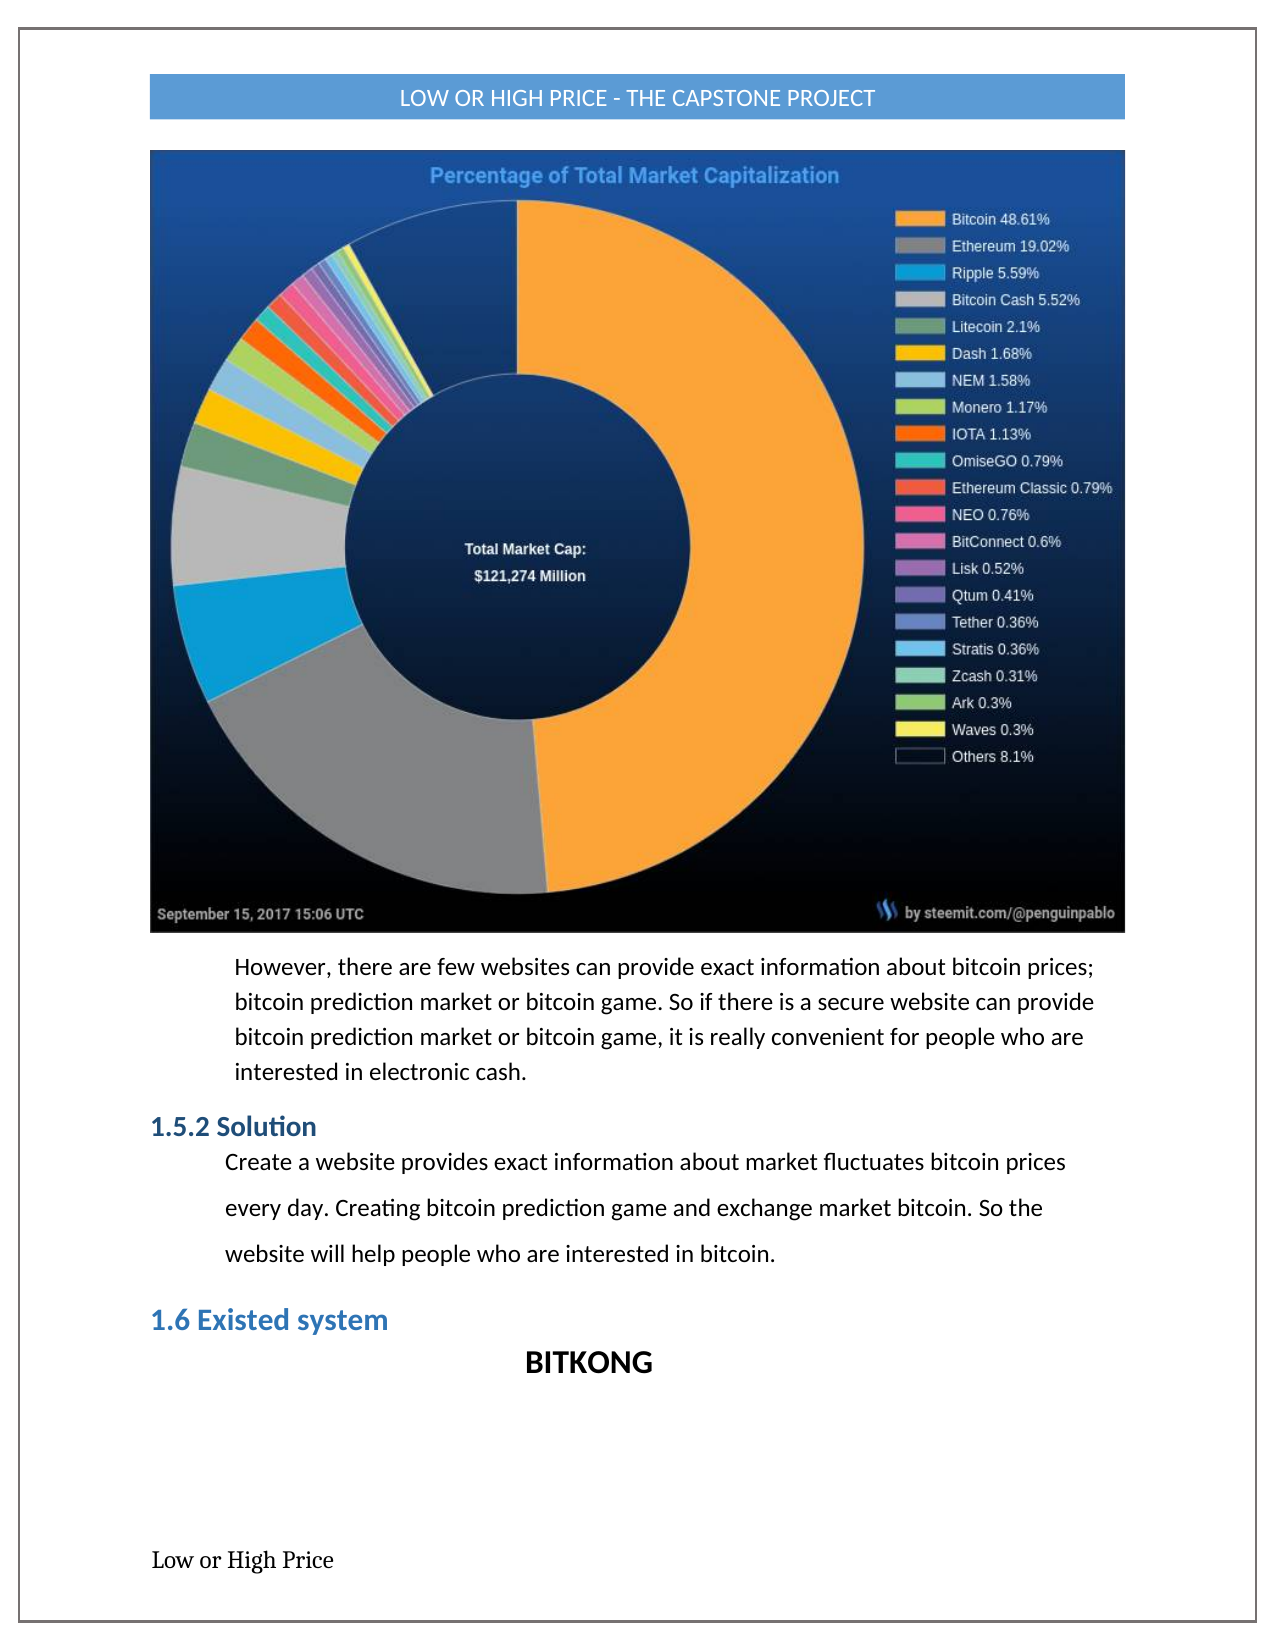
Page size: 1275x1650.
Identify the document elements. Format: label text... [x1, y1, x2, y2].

text Create a website provides exact information about market fluctuates bitcoin prices every day. Creating bitcoin prediction game and exchange market bitcoin. So the website will help people who are interested in bitcoin. [225, 1147, 1125, 1268]
text BITKONG [450, 1342, 1125, 1382]
subtitle 1.6 Existed system [150, 1300, 1125, 1338]
picture [150, 150, 1125, 933]
subtitle 1.5.2 Solution [150, 1108, 1125, 1144]
list However, there are few websites can provide exact information about bitcoin prices; bitcoin prediction market or bitcoin game. So if there is a secure website can provide bitcoin prediction market or bitcoin game, it is really convenient for people who are interested in electronic cash. [234, 951, 1125, 1087]
